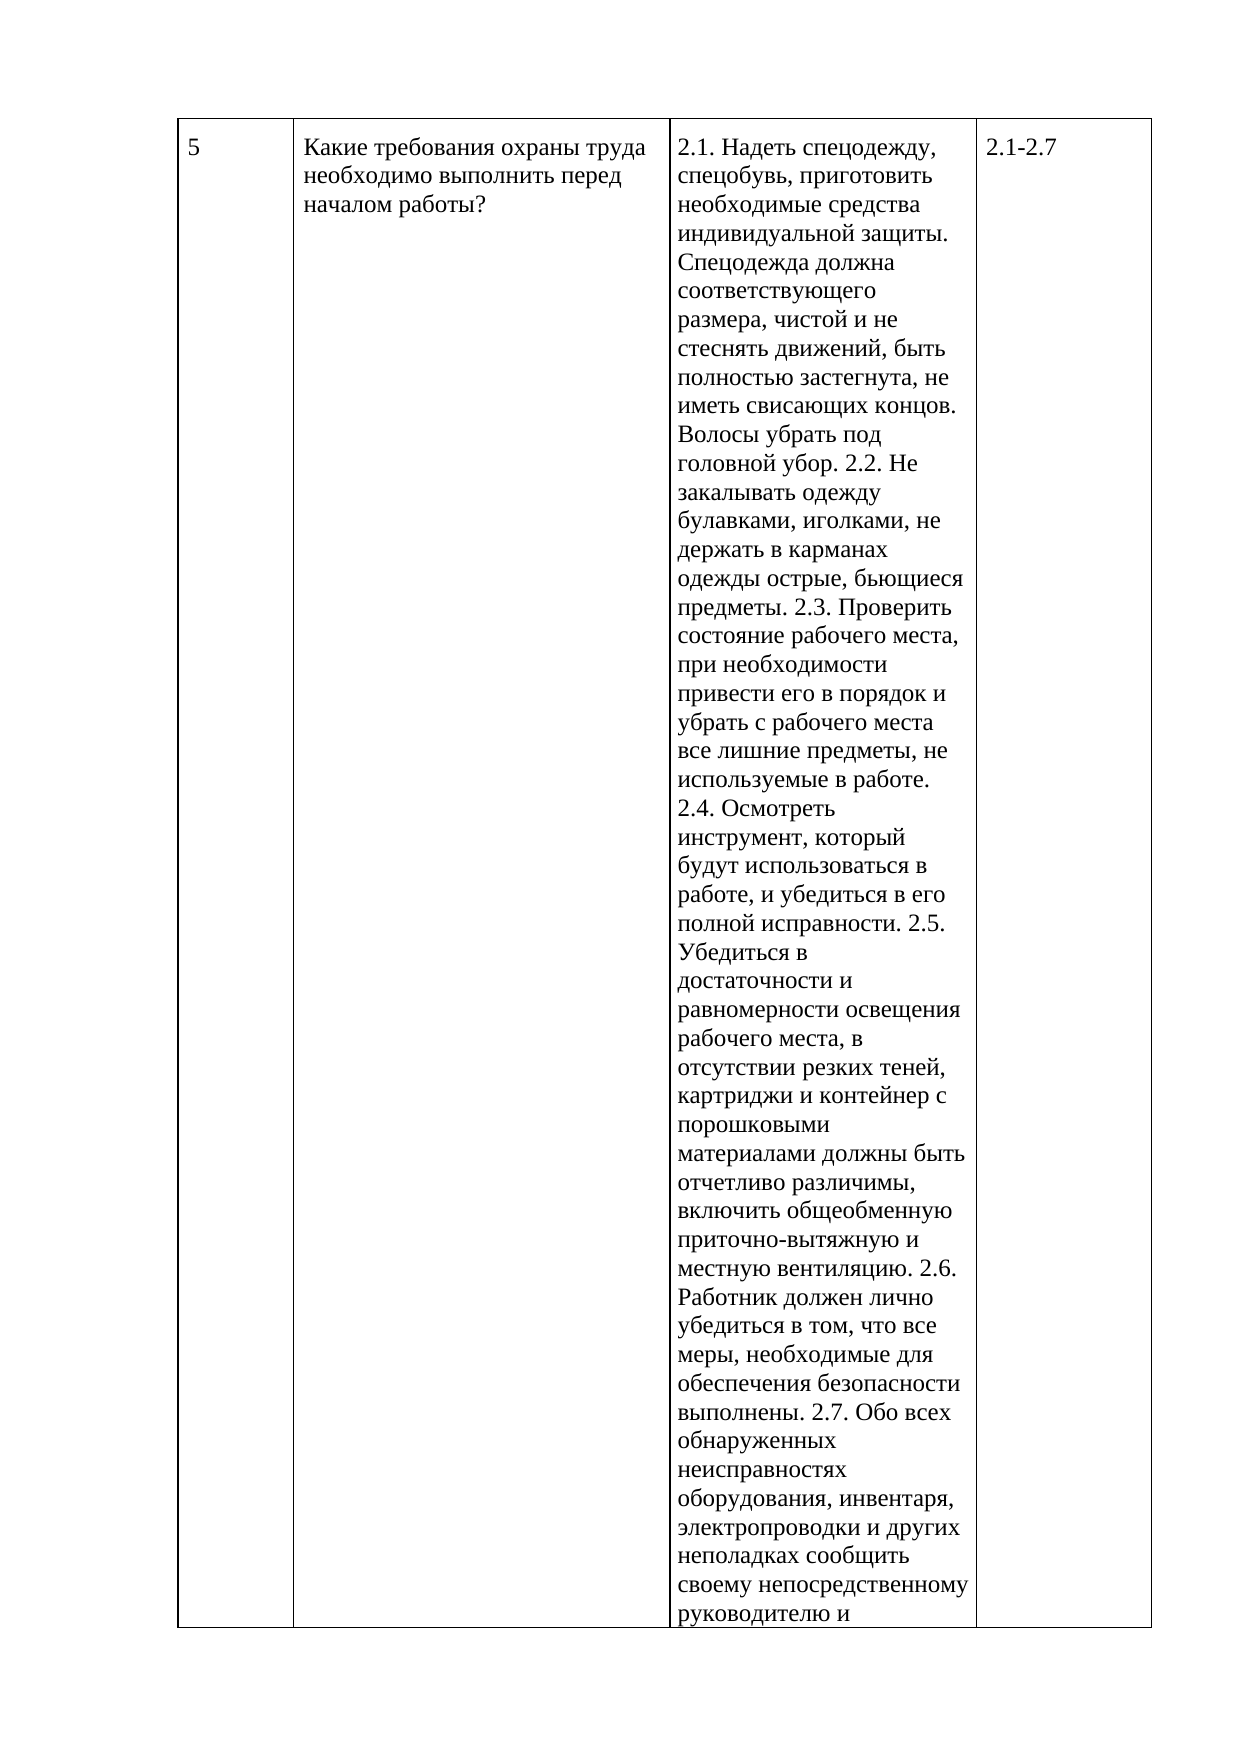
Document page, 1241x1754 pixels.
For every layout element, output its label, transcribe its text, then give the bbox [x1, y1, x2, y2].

table_cell 2.1-2.7 [977, 119, 1151, 1627]
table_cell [671, 119, 976, 1627]
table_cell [294, 119, 669, 1627]
table_cell 5 [179, 119, 293, 1627]
